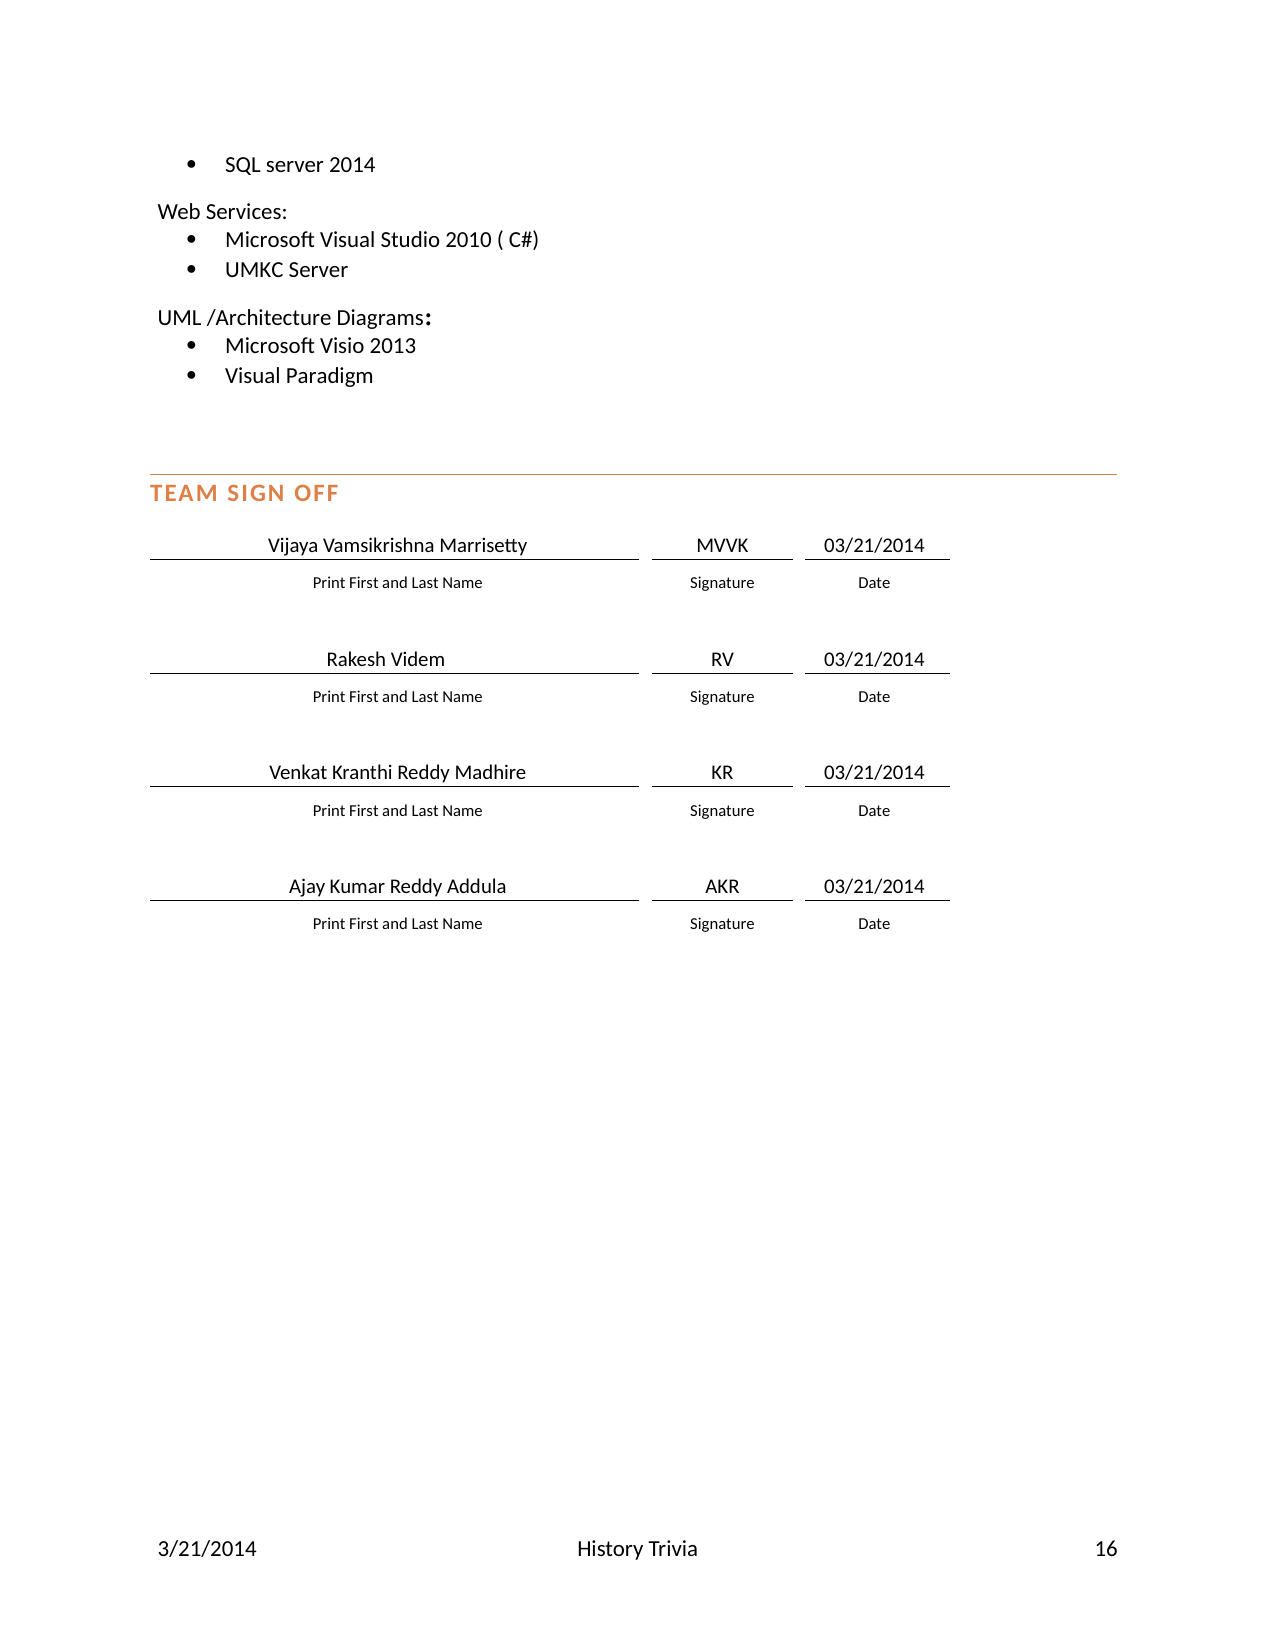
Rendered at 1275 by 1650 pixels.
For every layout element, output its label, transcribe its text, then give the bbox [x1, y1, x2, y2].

table_cell Signature [652, 560, 793, 633]
table_cell Venkat Kranthi Reddy Madhire [150, 747, 639, 786]
table_header MVVK [652, 520, 793, 559]
list Microsoft Visual Studio 2010 ( C#) [187, 225, 1125, 253]
table_cell Signature [652, 901, 793, 974]
list Microsoft Visio 2013 [187, 331, 1125, 359]
table_cell Ajay Kumar Reddy Addula [150, 860, 639, 900]
table_cell Print First and Last Name [150, 787, 639, 860]
table_cell Date [805, 787, 949, 860]
table_cell AKR [652, 860, 793, 900]
table_cell Signature [652, 674, 793, 747]
table_cell 03/21/2014 [805, 633, 949, 673]
table_cell Print First and Last Name [150, 901, 639, 974]
list UMKC Server [187, 255, 1125, 283]
table_cell Date [805, 560, 949, 633]
table_cell Print First and Last Name [150, 674, 639, 747]
table_cell Rakesh Videm [150, 633, 639, 673]
table_cell Date [805, 901, 949, 974]
list Visual Paradigm [187, 361, 1125, 389]
table_cell Print First and Last Name [150, 560, 639, 633]
table_cell RV [652, 633, 793, 673]
text UML /Architecture Diagrams: [157, 302, 1117, 331]
table_header 03/21/2014 [805, 520, 949, 559]
list SQL server 2014 [187, 150, 1125, 178]
table_cell 03/21/2014 [805, 747, 949, 786]
table_cell 03/21/2014 [805, 860, 949, 900]
table_cell Date [805, 674, 949, 747]
table_cell KR [652, 747, 793, 786]
table_header Vijaya Vamsikrishna Marrisetty [150, 520, 639, 559]
table_cell Signature [652, 787, 793, 860]
text Web Services: [157, 197, 1117, 225]
subtitle Team Sign OFF [150, 475, 1117, 507]
